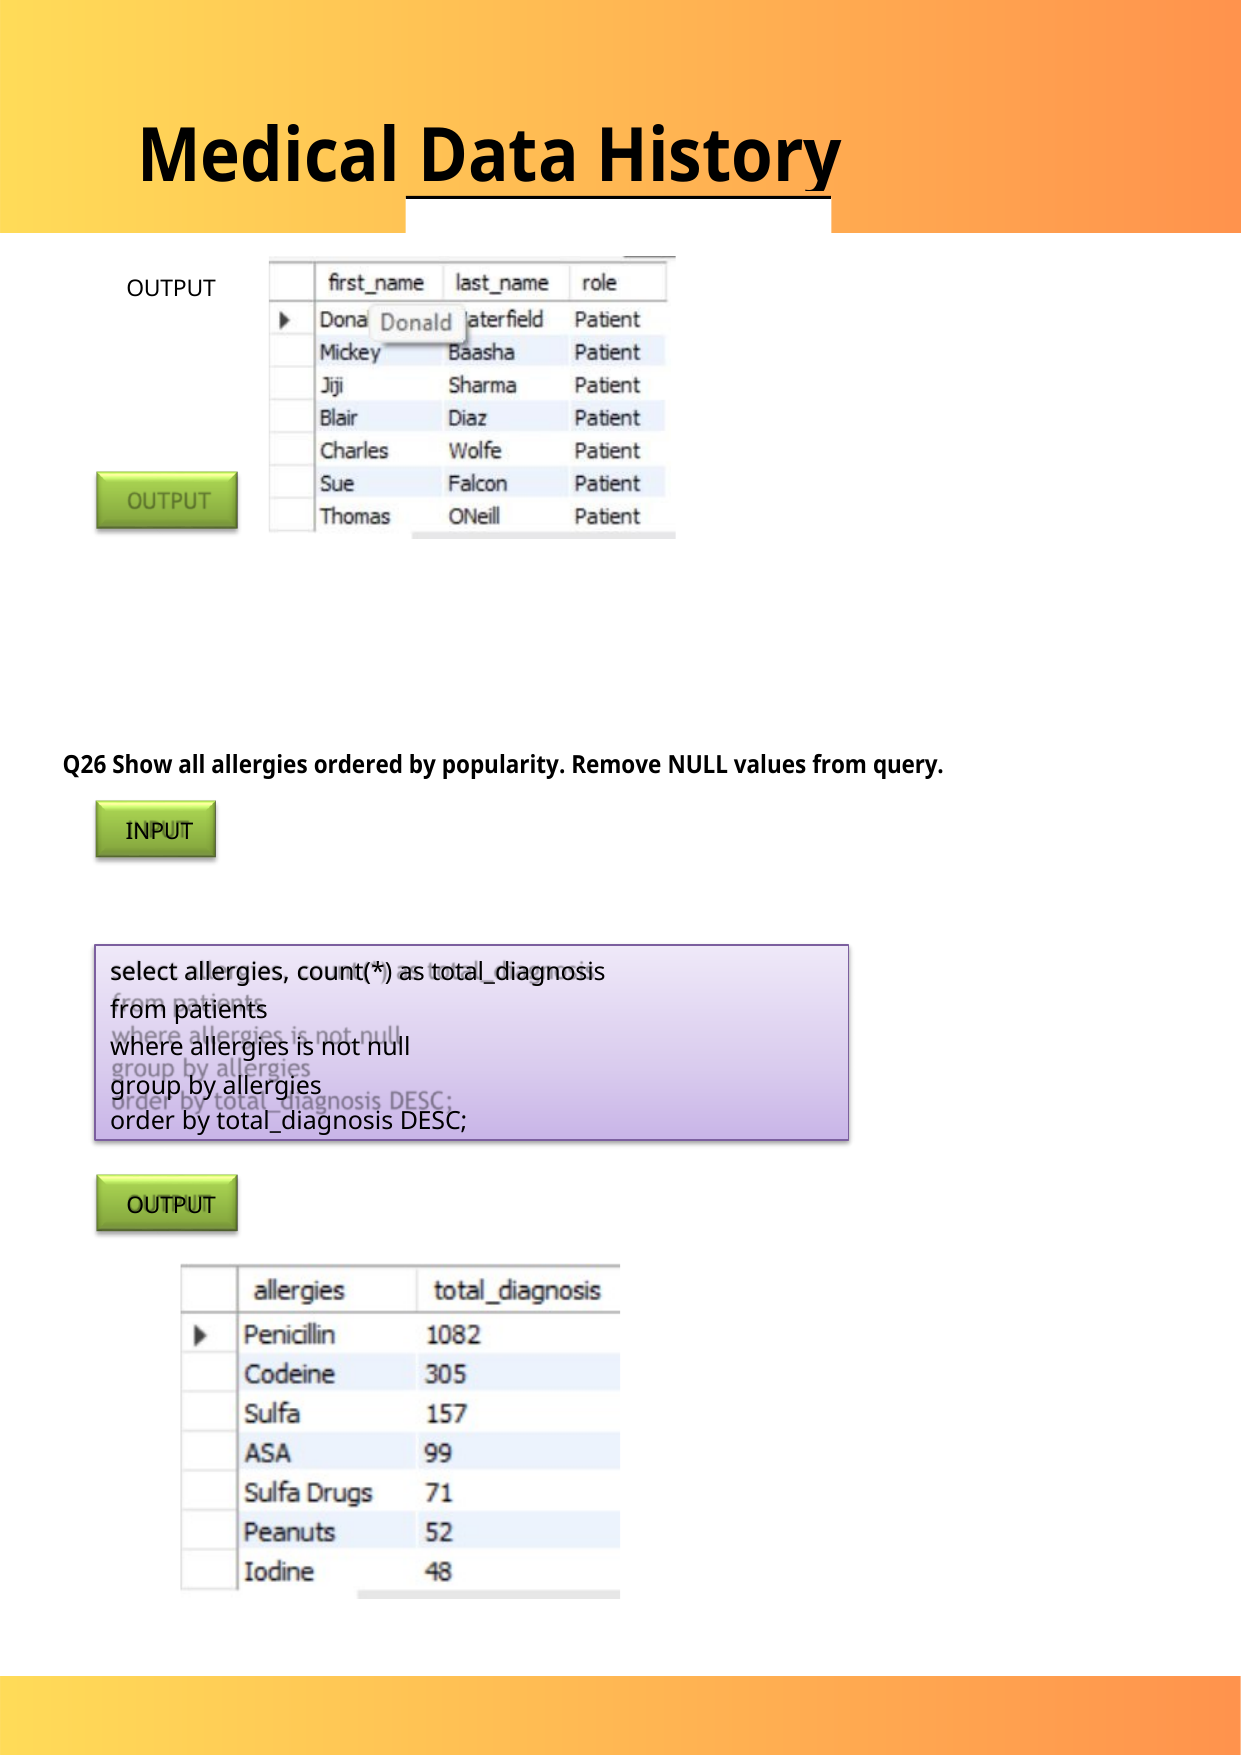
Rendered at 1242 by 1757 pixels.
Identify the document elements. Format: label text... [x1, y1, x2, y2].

picture [91, 470, 242, 538]
picture [0, 1676, 1241, 1755]
picture [0, 0, 1241, 233]
picture [88, 941, 855, 1149]
text Q26 Show all allergies ordered by popularity. Remove NULL values from query. [62, 746, 1242, 780]
picture [180, 1263, 621, 1599]
picture [268, 256, 676, 539]
picture [91, 1173, 242, 1240]
picture [90, 799, 221, 866]
